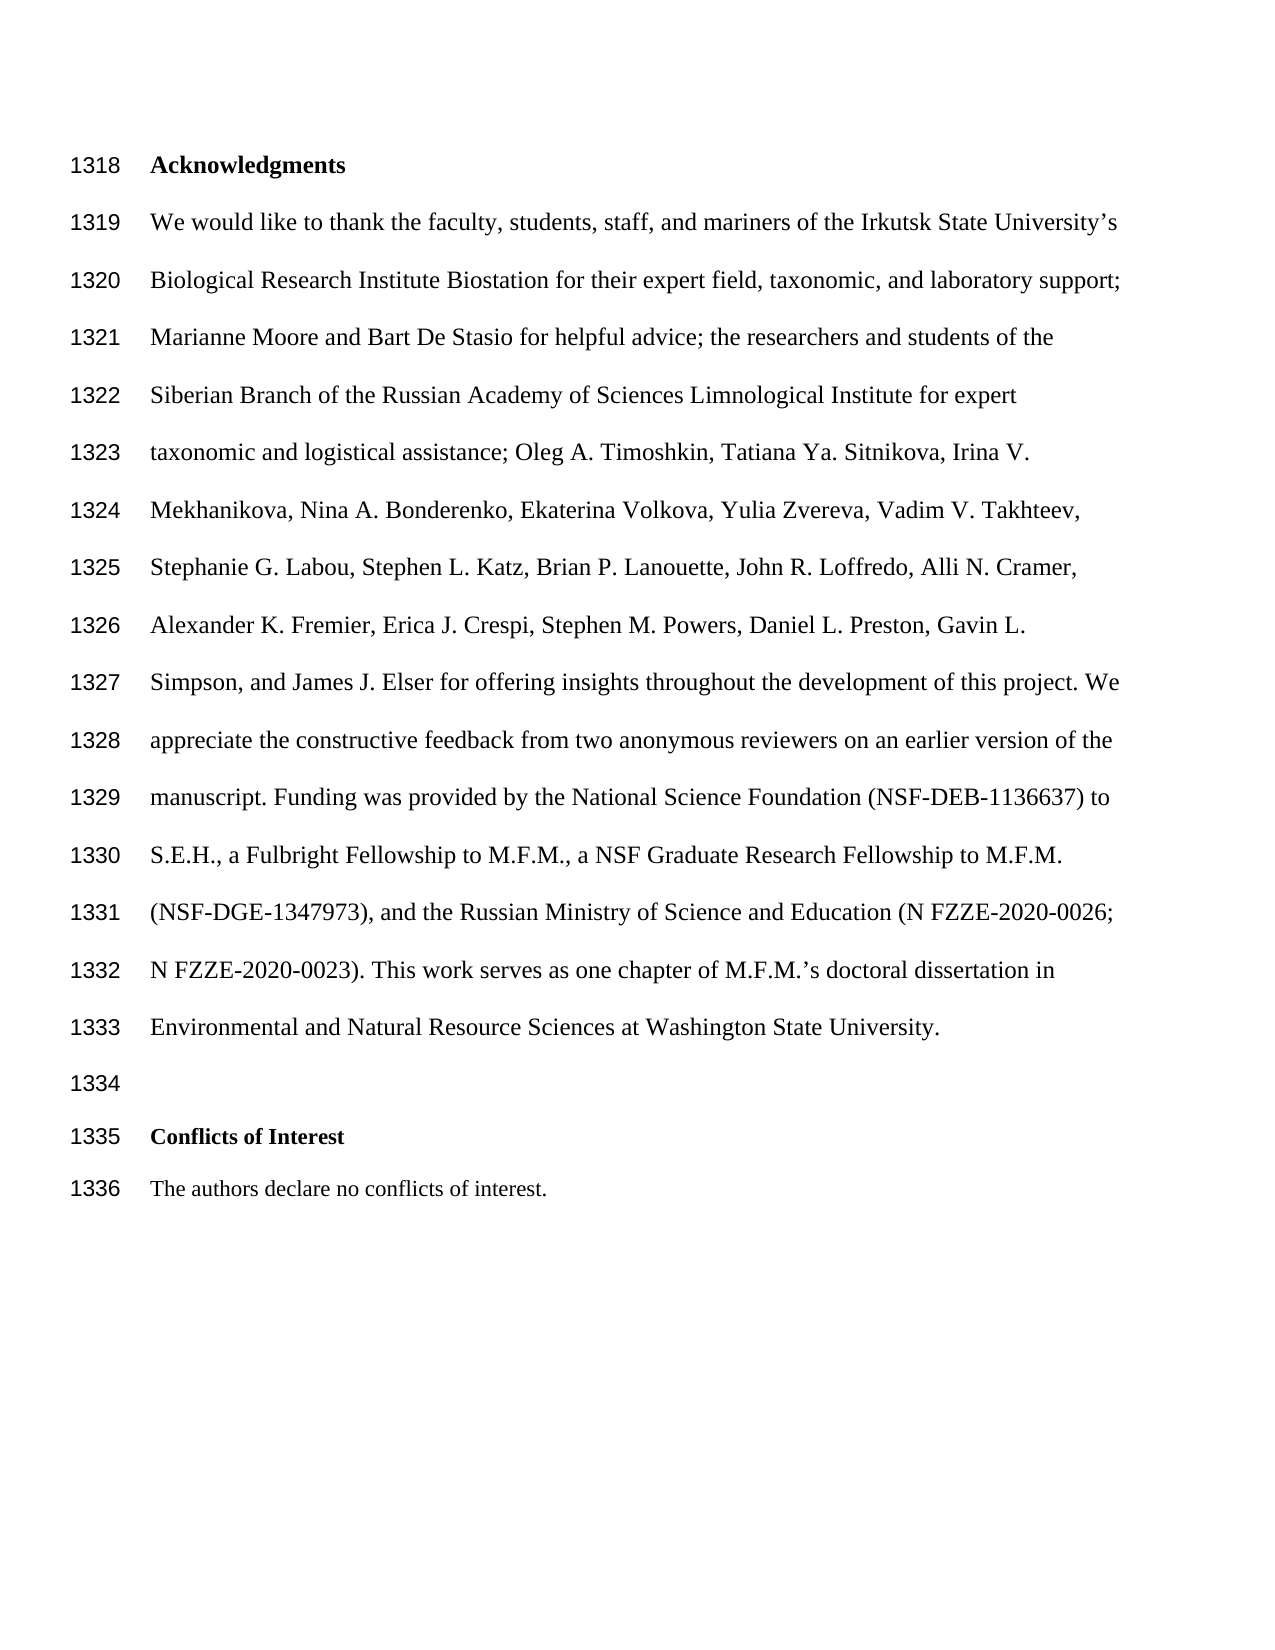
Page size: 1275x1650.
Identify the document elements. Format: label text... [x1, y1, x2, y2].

text Acknowledgments [150, 150, 1125, 179]
text We would like to thank the faculty, students, staff, and mariners of the Irkutsk State University’s Biological Research Institute Biostation for their expert field, taxonomic, and laboratory support; Marianne Moore and Bart De Stasio for helpful advice; the researchers and students of the Siberian Branch of the Russian Academy of Sciences Limnological Institute for expert taxonomic and logistical assistance; Oleg A. Timoshkin, Tatiana Ya. Sitnikova, Irina V. Mekhanikova, Nina A. Bonderenko, Ekaterina Volkova, Yulia Zvereva, Vadim V. Takhteev, Stephanie G. Labou, Stephen L. Katz, Brian P. Lanouette, John R. Loffredo, Alli N. Cramer, Alexander K. Fremier, Erica J. Crespi, Stephen M. Powers, Daniel L. Preston, Gavin L. Simpson, and James J. Elser for offering insights throughout the development of this project. We appreciate the constructive feedback from two anonymous reviewers on an earlier version of the manuscript. Funding was provided by the National Science Foundation (NSF-DEB-1136637) to S.E.H., a Fulbright Fellowship to M.F.M., a NSF Graduate Research Fellowship to M.F.M. (NSF-DGE-1347973), and the Russian Ministry of Science and Education (N FZZE-2020-0026; N FZZE-2020-0023). This work serves as one chapter of M.F.M.’s doctoral dissertation in Environmental and Natural Resource Sciences at Washington State University. [150, 207, 1125, 1041]
text The authors declare no conflicts of interest. [150, 1175, 1125, 1202]
text Conflicts of Interest [150, 1123, 1125, 1149]
